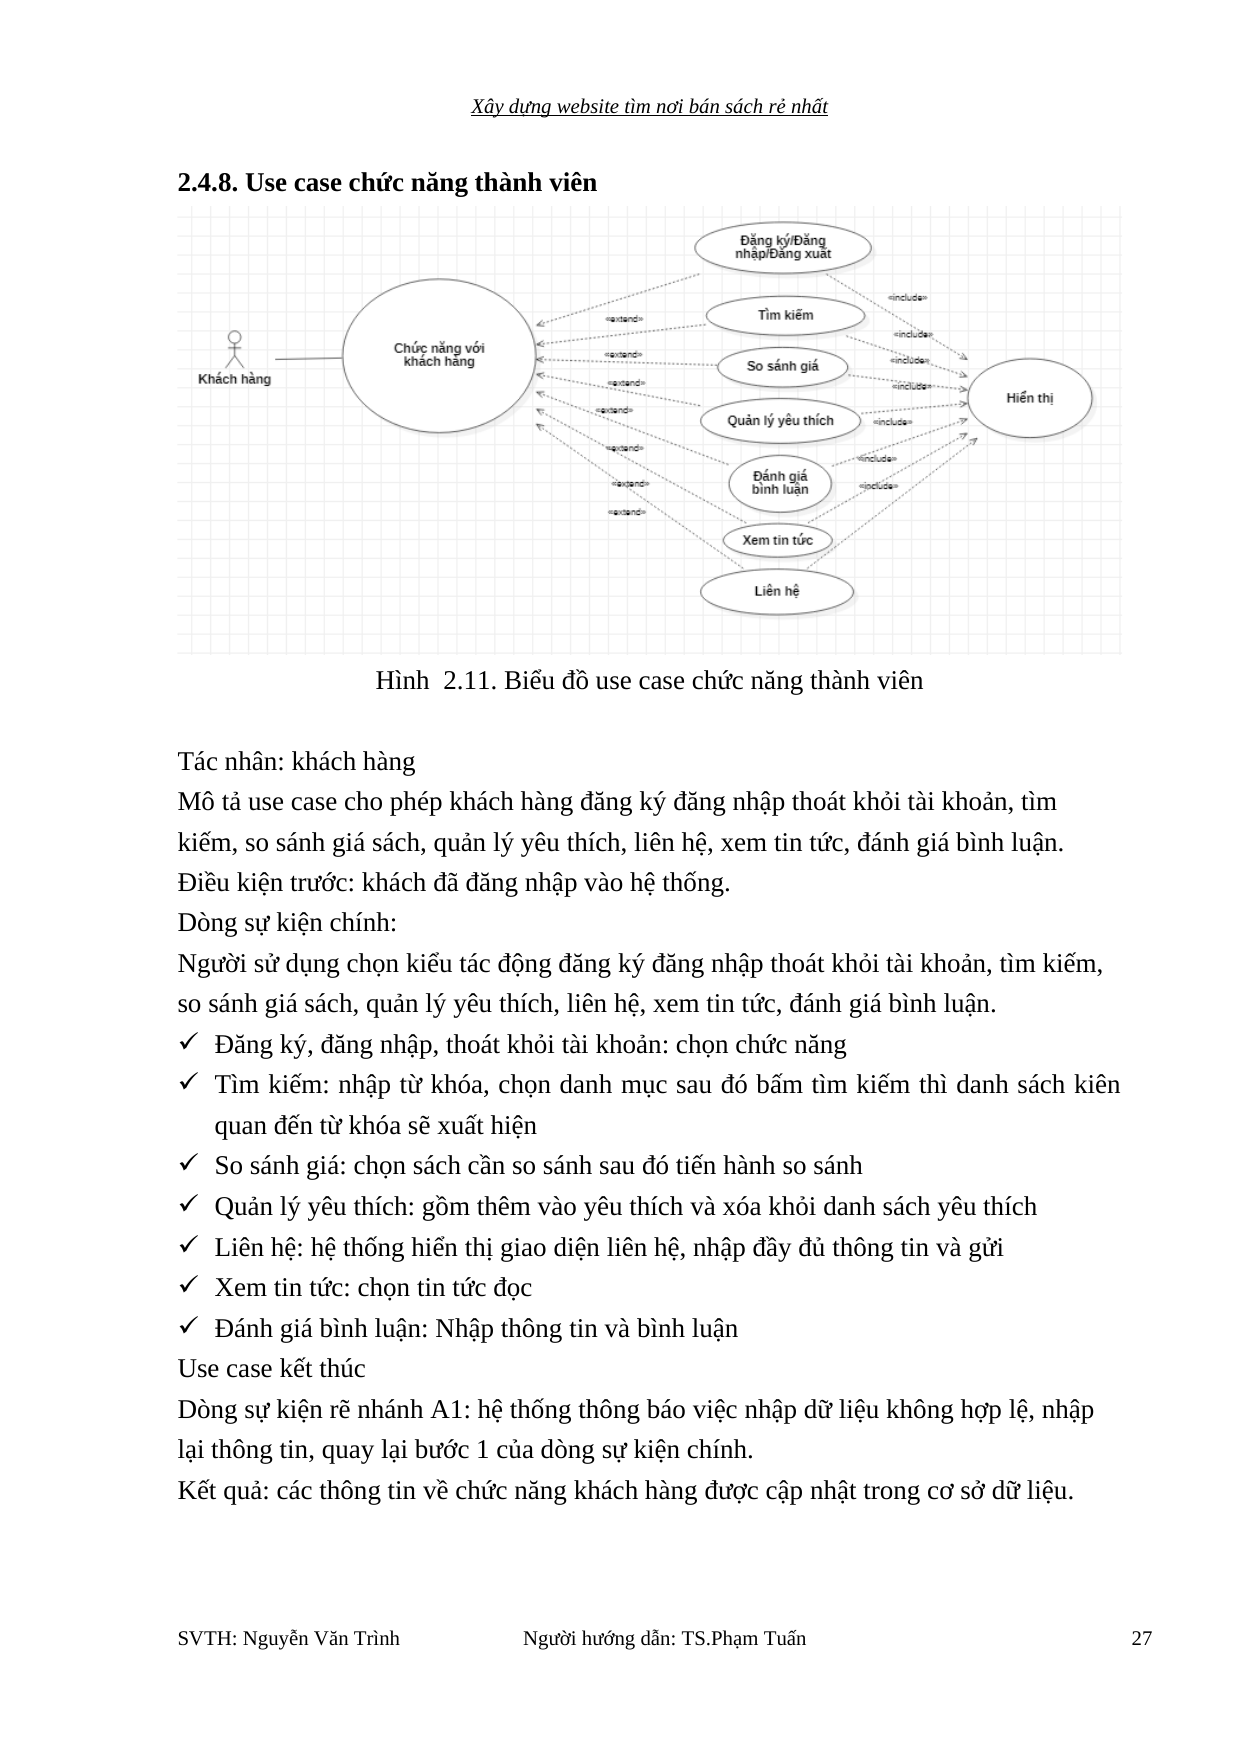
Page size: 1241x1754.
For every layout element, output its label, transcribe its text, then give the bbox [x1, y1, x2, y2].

list Liên hệ: hệ thống hiển thị giao diện liên hệ, nhập đầy đủ thông tin và gửi [177, 1231, 1122, 1262]
text Người sử dụng chọn kiểu tác động đăng ký đăng nhập thoát khỏi tài khoản, tìm kiếm, so sánh giá sách, quản lý yêu thích, liên hệ, xem tin tức, đánh giá bình luận. [177, 947, 1122, 1018]
text Tác nhân: khách hàng [177, 745, 1122, 776]
subtitle 2.4.8. Use case chức năng thành viên [177, 166, 1122, 197]
text Dòng sự kiện chính: [177, 907, 1122, 938]
list Xem tin tức: chọn tin tức đọc [177, 1271, 1122, 1302]
text Use case kết thúc [177, 1352, 1122, 1384]
text Dòng sự kiện rẽ nhánh A1: hệ thống thông báo việc nhập dữ liệu không hợp lệ, nhập lại thông tin, quay lại bước 1 của dòng sự kiện chính. [177, 1393, 1122, 1464]
text Kết quả: các thông tin về chức năng khách hàng được cập nhật trong cơ sở dữ liệu. [177, 1474, 1122, 1505]
text Mô tả use case cho phép khách hàng đăng ký đăng nhập thoát khỏi tài khoản, tìm kiếm, so sánh giá sách, quản lý yêu thích, liên hệ, xem tin tức, đánh giá bình luận. [177, 785, 1122, 857]
list Tìm kiếm: nhập từ khóa, chọn danh mục sau đó bấm tìm kiếm thì danh sách kiên quan đến từ khóa sẽ xuất hiện [177, 1068, 1122, 1140]
list Đăng ký, đăng nhập, thoát khỏi tài khoản: chọn chức năng [177, 1028, 1122, 1059]
list Quản lý yêu thích: gồm thêm vào yêu thích và xóa khỏi danh sách yêu thích [177, 1190, 1122, 1221]
list Đánh giá bình luận: Nhập thông tin và bình luận [177, 1312, 1122, 1343]
list So sánh giá: chọn sách cần so sánh sau đó tiến hành so sánh [177, 1149, 1122, 1181]
picture [177, 206, 1123, 655]
text Điều kiện trước: khách đã đăng nhập vào hệ thống. [177, 866, 1122, 897]
